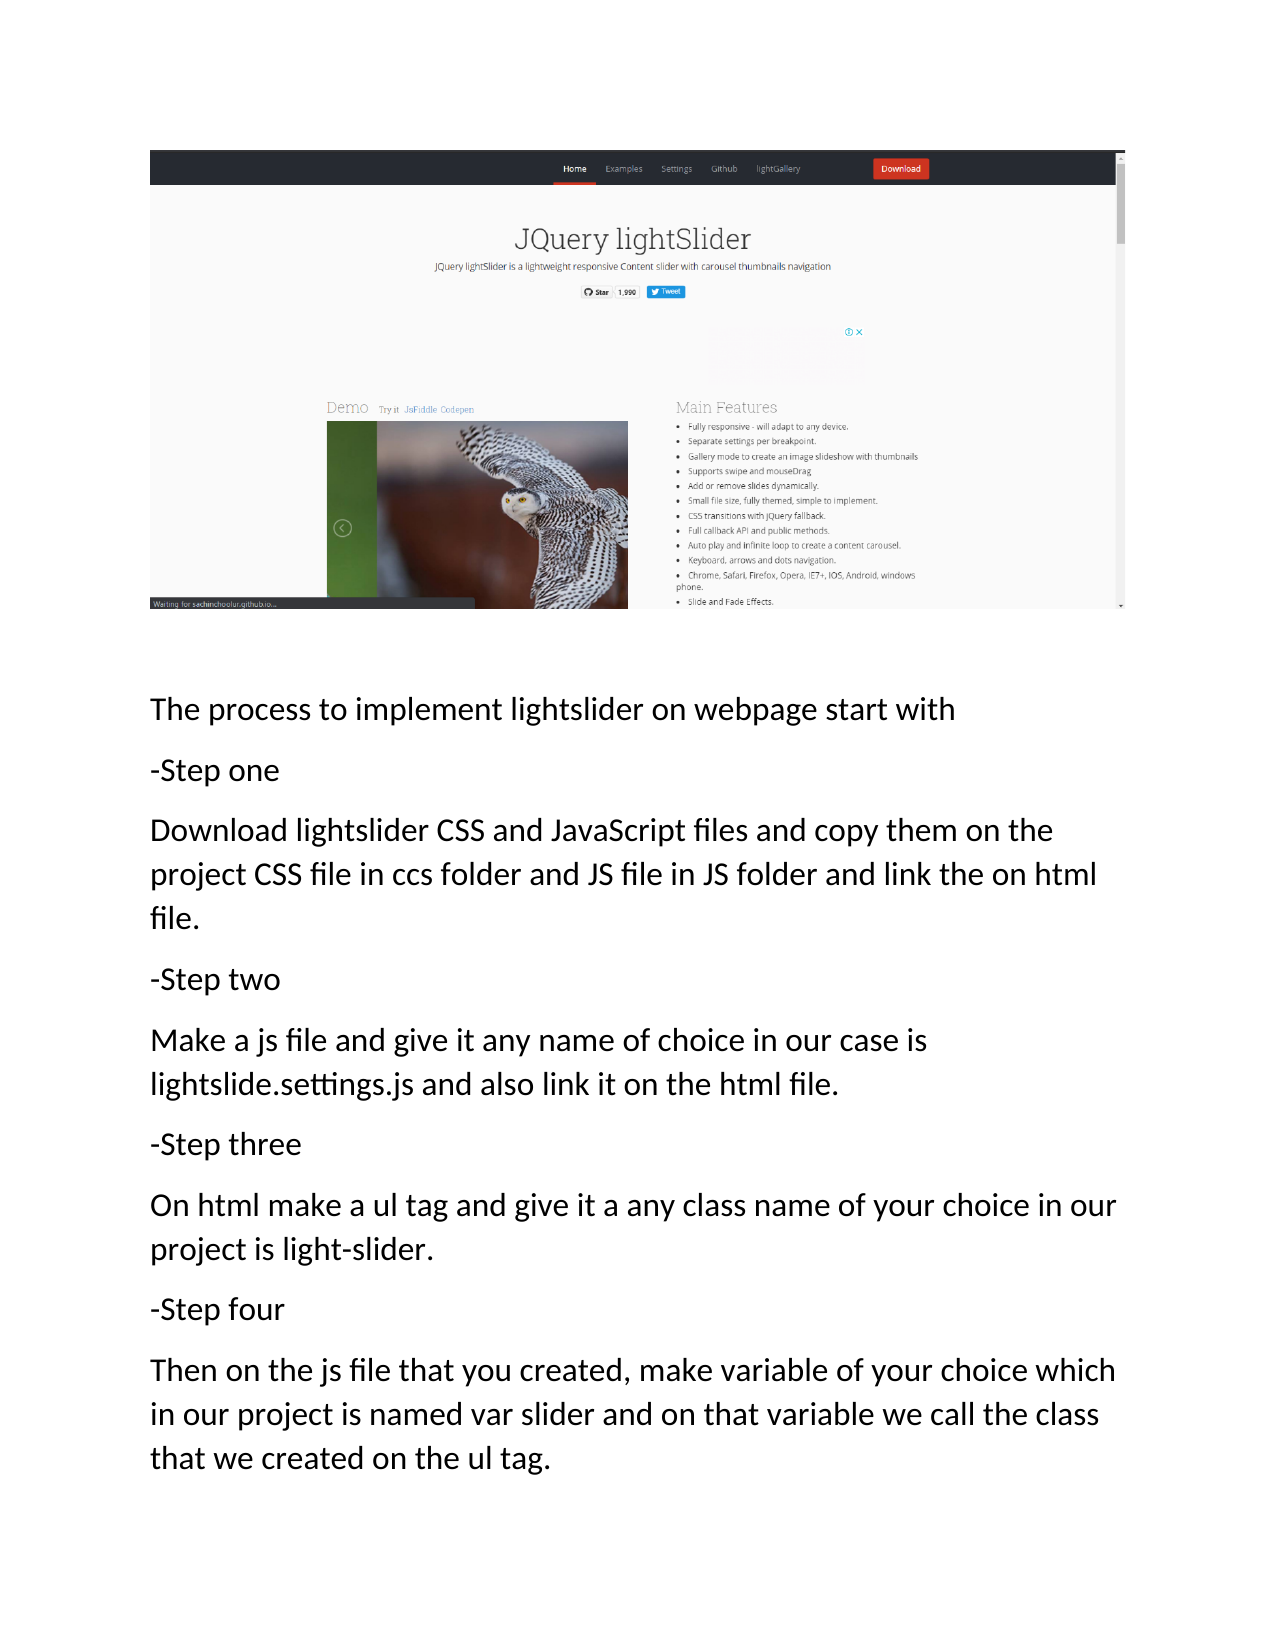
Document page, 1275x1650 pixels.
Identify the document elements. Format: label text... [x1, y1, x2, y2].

text -Step four [150, 1288, 1125, 1329]
picture [150, 150, 1125, 609]
text -Step one [150, 749, 1125, 789]
text -Step three [150, 1123, 1125, 1164]
text The process to implement lightslider on webpage start with [150, 688, 1125, 729]
text On html make a ul tag and give it a any class name of your choice in our project is light-slider. [150, 1184, 1125, 1268]
text Then on the js file that you created, make variable of your choice which in our project is named var slider and on that variable we call the class that we created on the ul tag. [150, 1349, 1125, 1478]
text -Step two [150, 958, 1125, 999]
text Make a js file and give it any name of choice in our case is lightslide.settings.js and also link it on the html file. [150, 1019, 1125, 1103]
text Download lightslider CSS and JavaScript files and copy them on the project CSS file in ccs folder and JS file in JS folder and link the on html file. [150, 809, 1125, 938]
